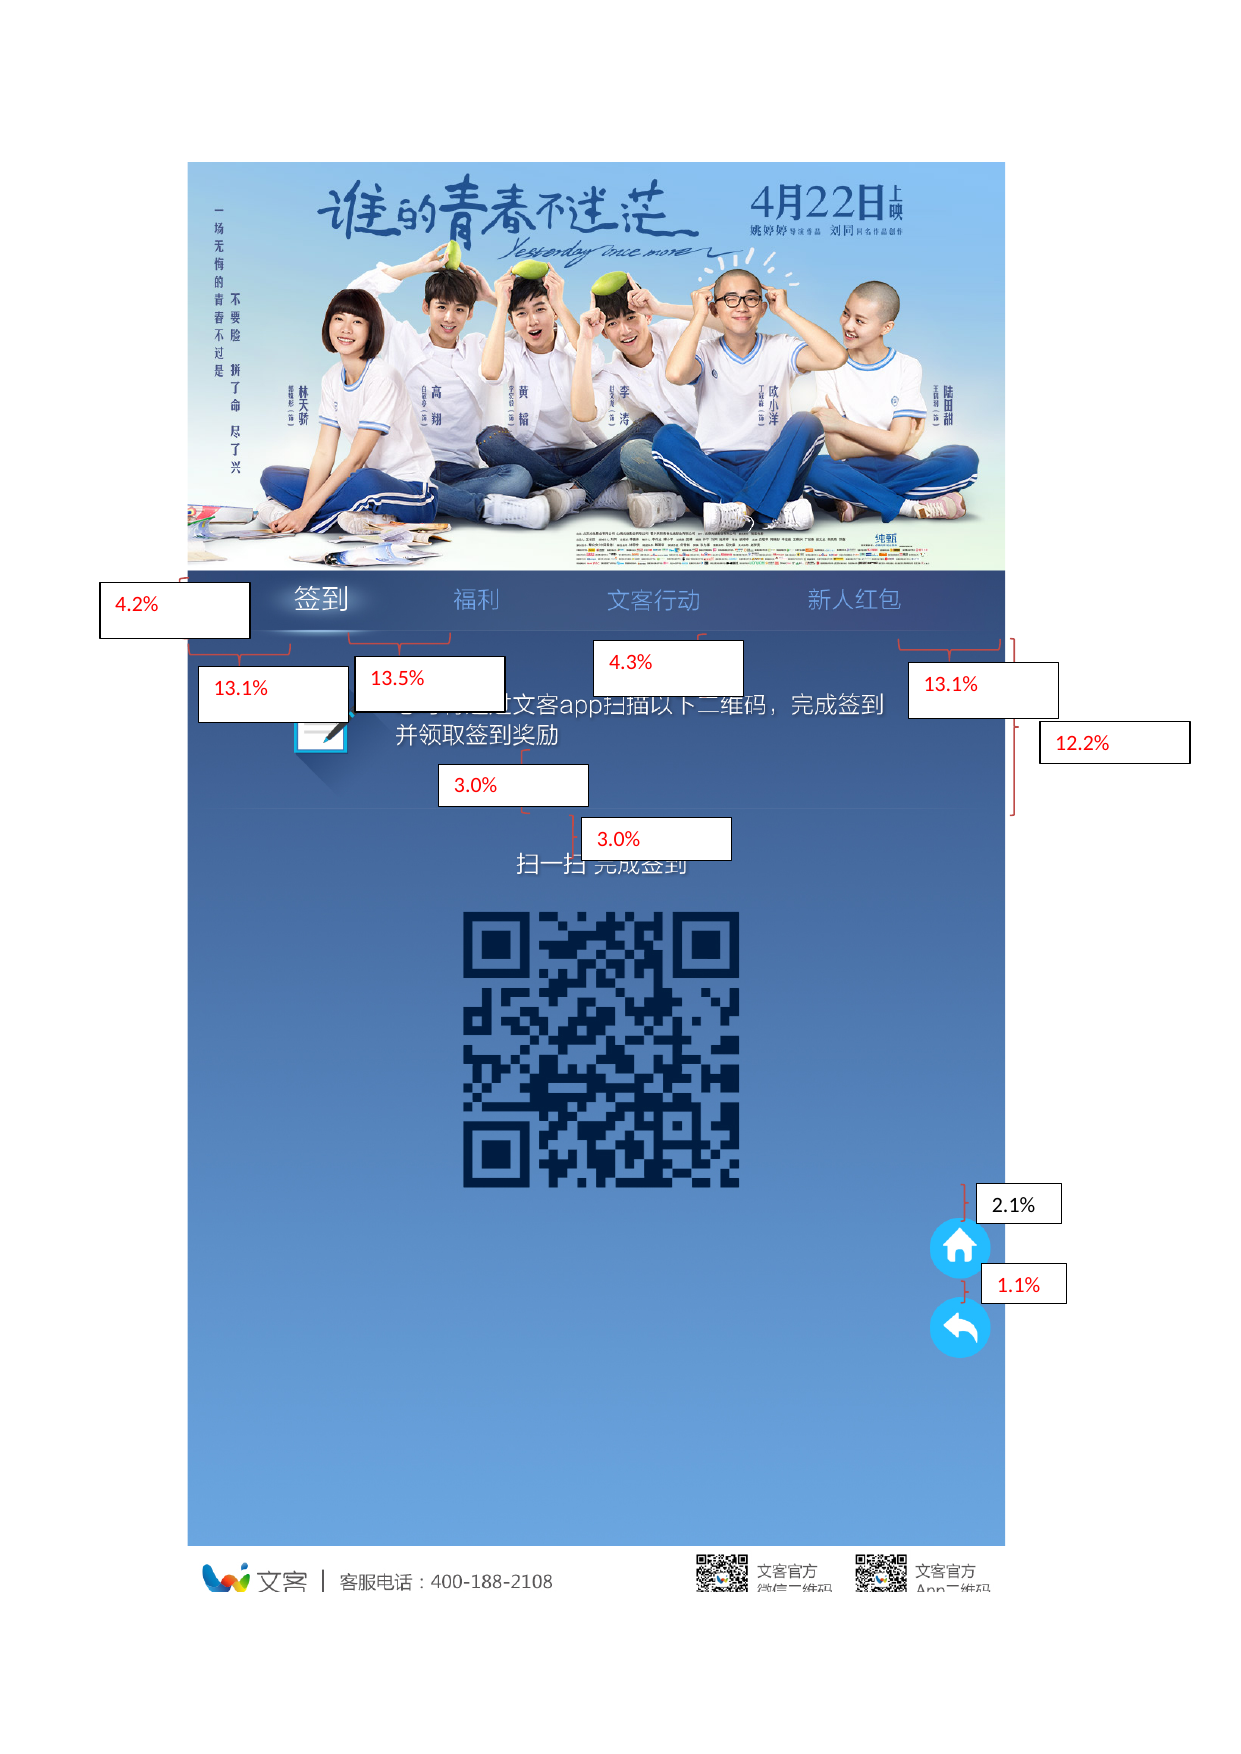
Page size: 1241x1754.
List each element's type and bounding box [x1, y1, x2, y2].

picture [187, 162, 1006, 1592]
